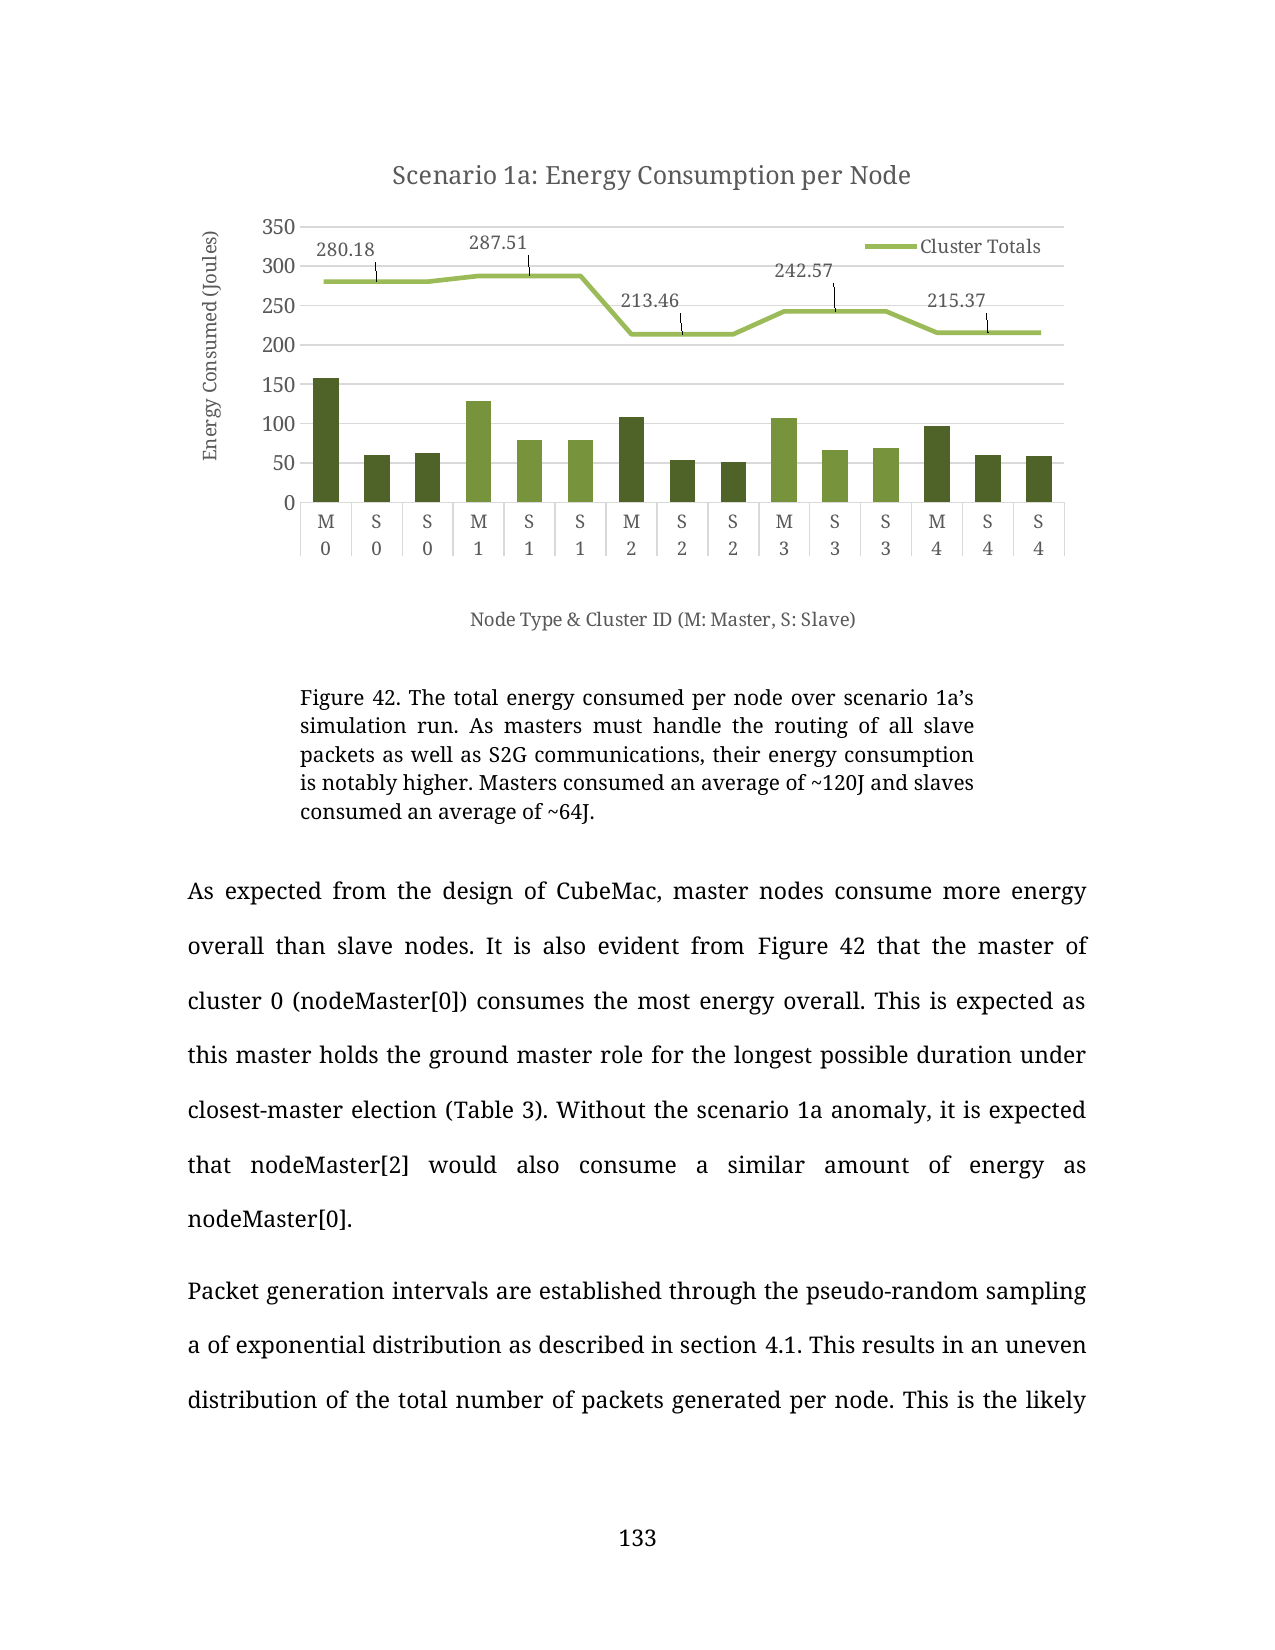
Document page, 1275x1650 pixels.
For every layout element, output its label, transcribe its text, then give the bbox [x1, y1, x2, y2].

text As expected from the design of CubeMac, master nodes consume more energy overall than slave nodes. It is also evident from Figure 42 that the master of cluster 0 (nodeMaster[0]) consumes the most energy overall. This is expected as this master holds the ground master role for the longest possible duration under closest-master election (Table 3). Without the scenario 1a anomaly, it is expected that nodeMaster[2] would also consume a similar amount of energy as nodeMaster[0]. [187, 875, 1087, 1234]
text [187, 1275, 1087, 1415]
text Figure 42. The total energy consumed per node over scenario 1a’s simulation run. As masters must handle the routing of all slave packets as well as S2G communications, their energy consumption is notably higher. Masters consumed an average of ~120J and slaves consumed an average of ~64J. [300, 683, 975, 825]
